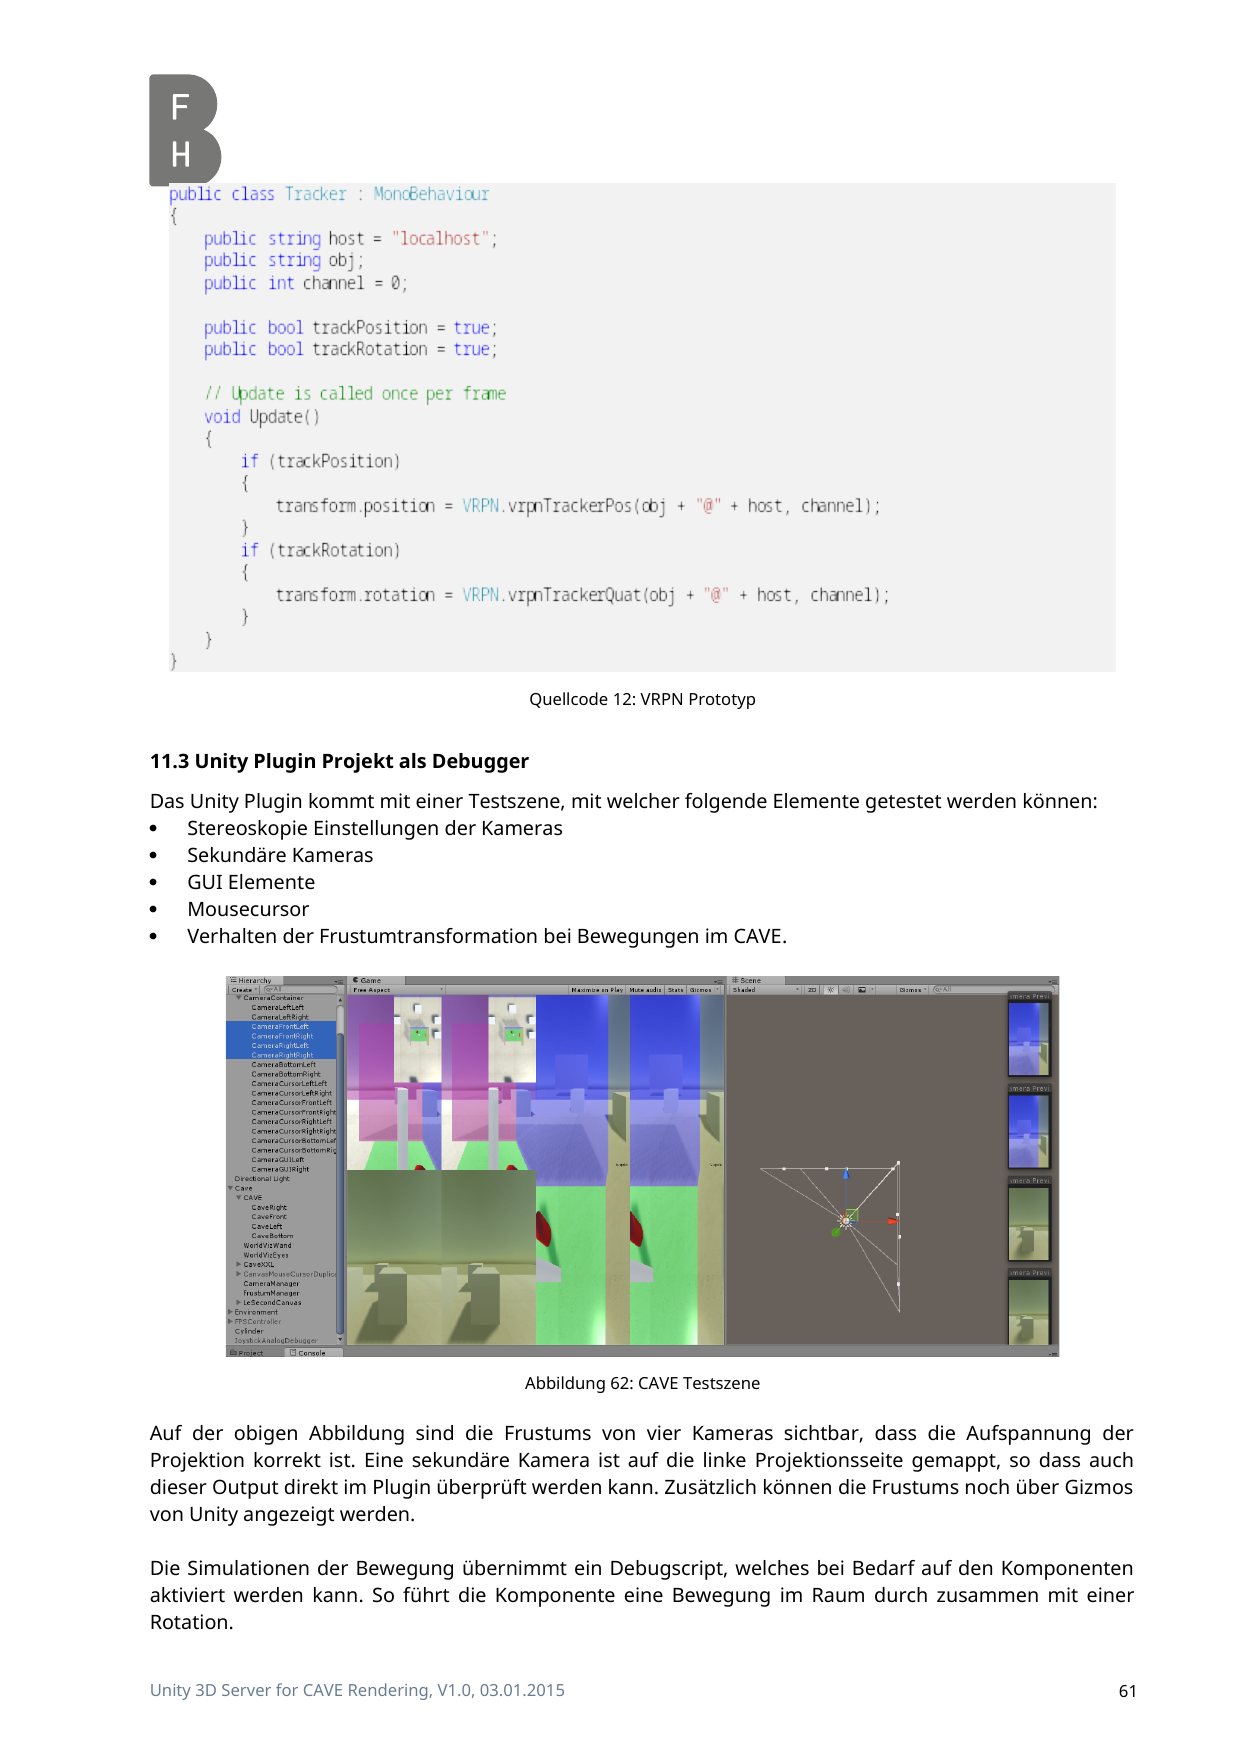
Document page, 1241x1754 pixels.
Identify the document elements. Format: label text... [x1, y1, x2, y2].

list Sekundäre Kameras [149, 841, 1136, 868]
list Mousecursor [149, 895, 1136, 922]
subtitle Unity Plugin Projekt als Debugger [149, 748, 1136, 774]
text Die Simulationen der Bewegung übernimmt ein Debugscript, welches bei Bedarf auf den Komponenten aktiviert werden kann. So führt die Komponente eine Bewegung im Raum durch zusammen mit einer Rotation. [149, 1554, 1136, 1635]
list Stereoskopie Einstellungen der Kameras [149, 814, 1136, 841]
text Das Unity Plugin kommt mit einer Testszene, mit welcher folgende Elemente getestet werden können: [149, 787, 1136, 814]
list GUI Elemente [149, 868, 1136, 895]
list Verhalten der Frustumtransformation bei Bewegungen im CAVE. [149, 922, 1136, 949]
picture [225, 976, 1060, 1357]
text Auf der obigen Abbildung sind die Frustums von vier Kameras sichtbar, dass die Aufspannung der Projektion korrekt ist. Eine sekundäre Kamera ist auf die linke Projektionsseite gemappt, so dass auch dieser Output direkt im Plugin überprüft werden kann. Zusätzlich können die Frustums noch über Gizmos von Unity angezeigt werden. [149, 1419, 1136, 1527]
